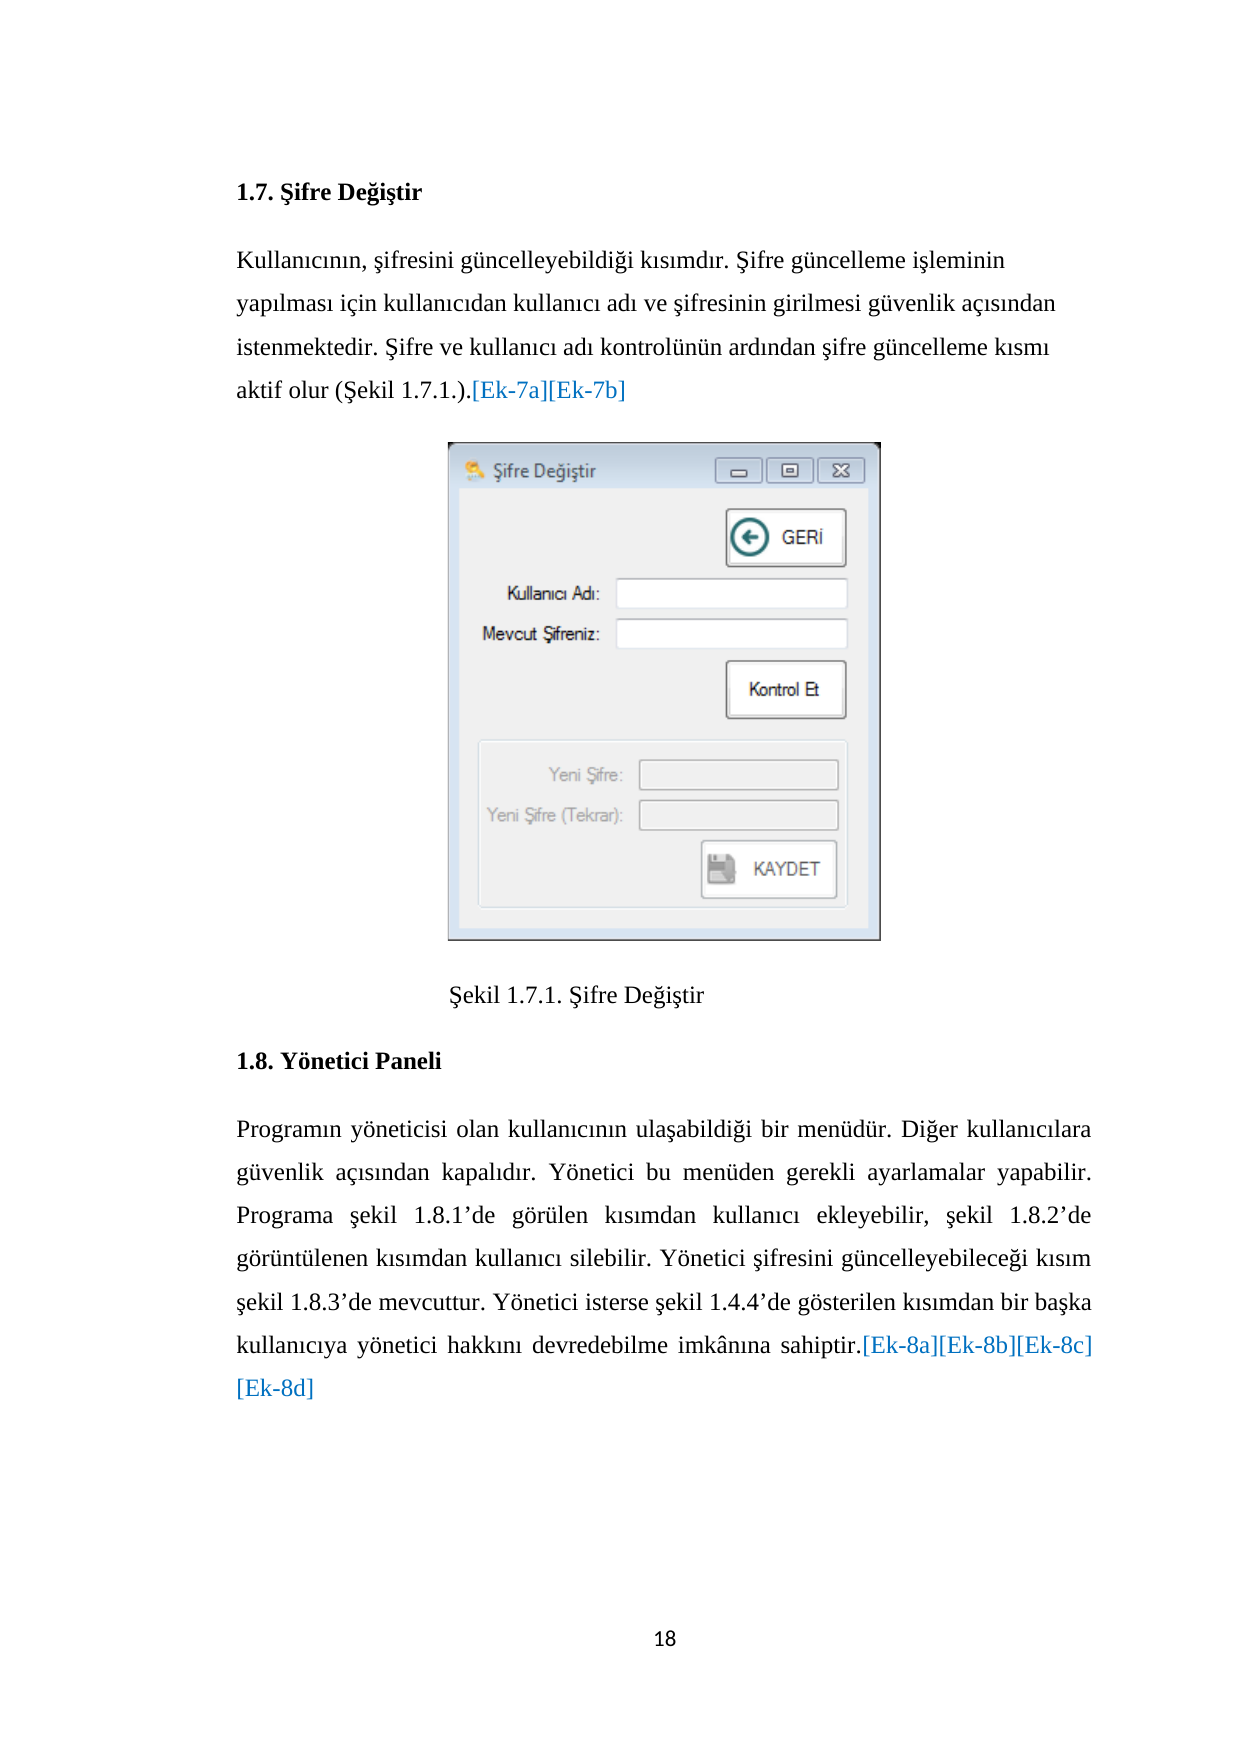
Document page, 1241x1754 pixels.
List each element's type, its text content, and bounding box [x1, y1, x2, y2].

text Kullanıcının, şifresini güncelleyebildiği kısımdır. Şifre güncelleme işleminin yapılması için kullanıcıdan kullanıcı adı ve şifresinin girilmesi güvenlik açısından istenmektedir. Şifre ve kullanıcı adı kontrolünün ardından şifre güncelleme kısmı aktif olur (Şekil 1.7.1.).[Ek-7a][Ek-7b] [236, 245, 1092, 403]
text Şekil 1.7.1. Şifre Değiştir [236, 980, 1092, 1008]
text Programın yöneticisi olan kullanıcının ulaşabildiği bir menüdür. Diğer kullanıcılara güvenlik açısından kapalıdır. Yönetici bu menüden gerekli ayarlamalar yapabilir. Programa şekil 1.8.1’de görülen kısımdan kullanıcı ekleyebilir, şekil 1.8.2’de görüntülenen kısımdan kullanıcı silebilir. Yönetici şifresini güncelleyebileceği kısım şekil 1.8.3’de mevcuttur. Yönetici isterse şekil 1.4.4’de gösterilen kısımdan bir başka kullanıcıya yönetici hakkını devredebilme imkânına sahiptir.[Ek-8a][Ek-8b][Ek-8c][Ek-8d] [236, 1114, 1092, 1402]
text 1.7. Şifre Değiştir [236, 177, 1092, 206]
text 1.8. Yönetici Paneli [236, 1046, 1092, 1075]
